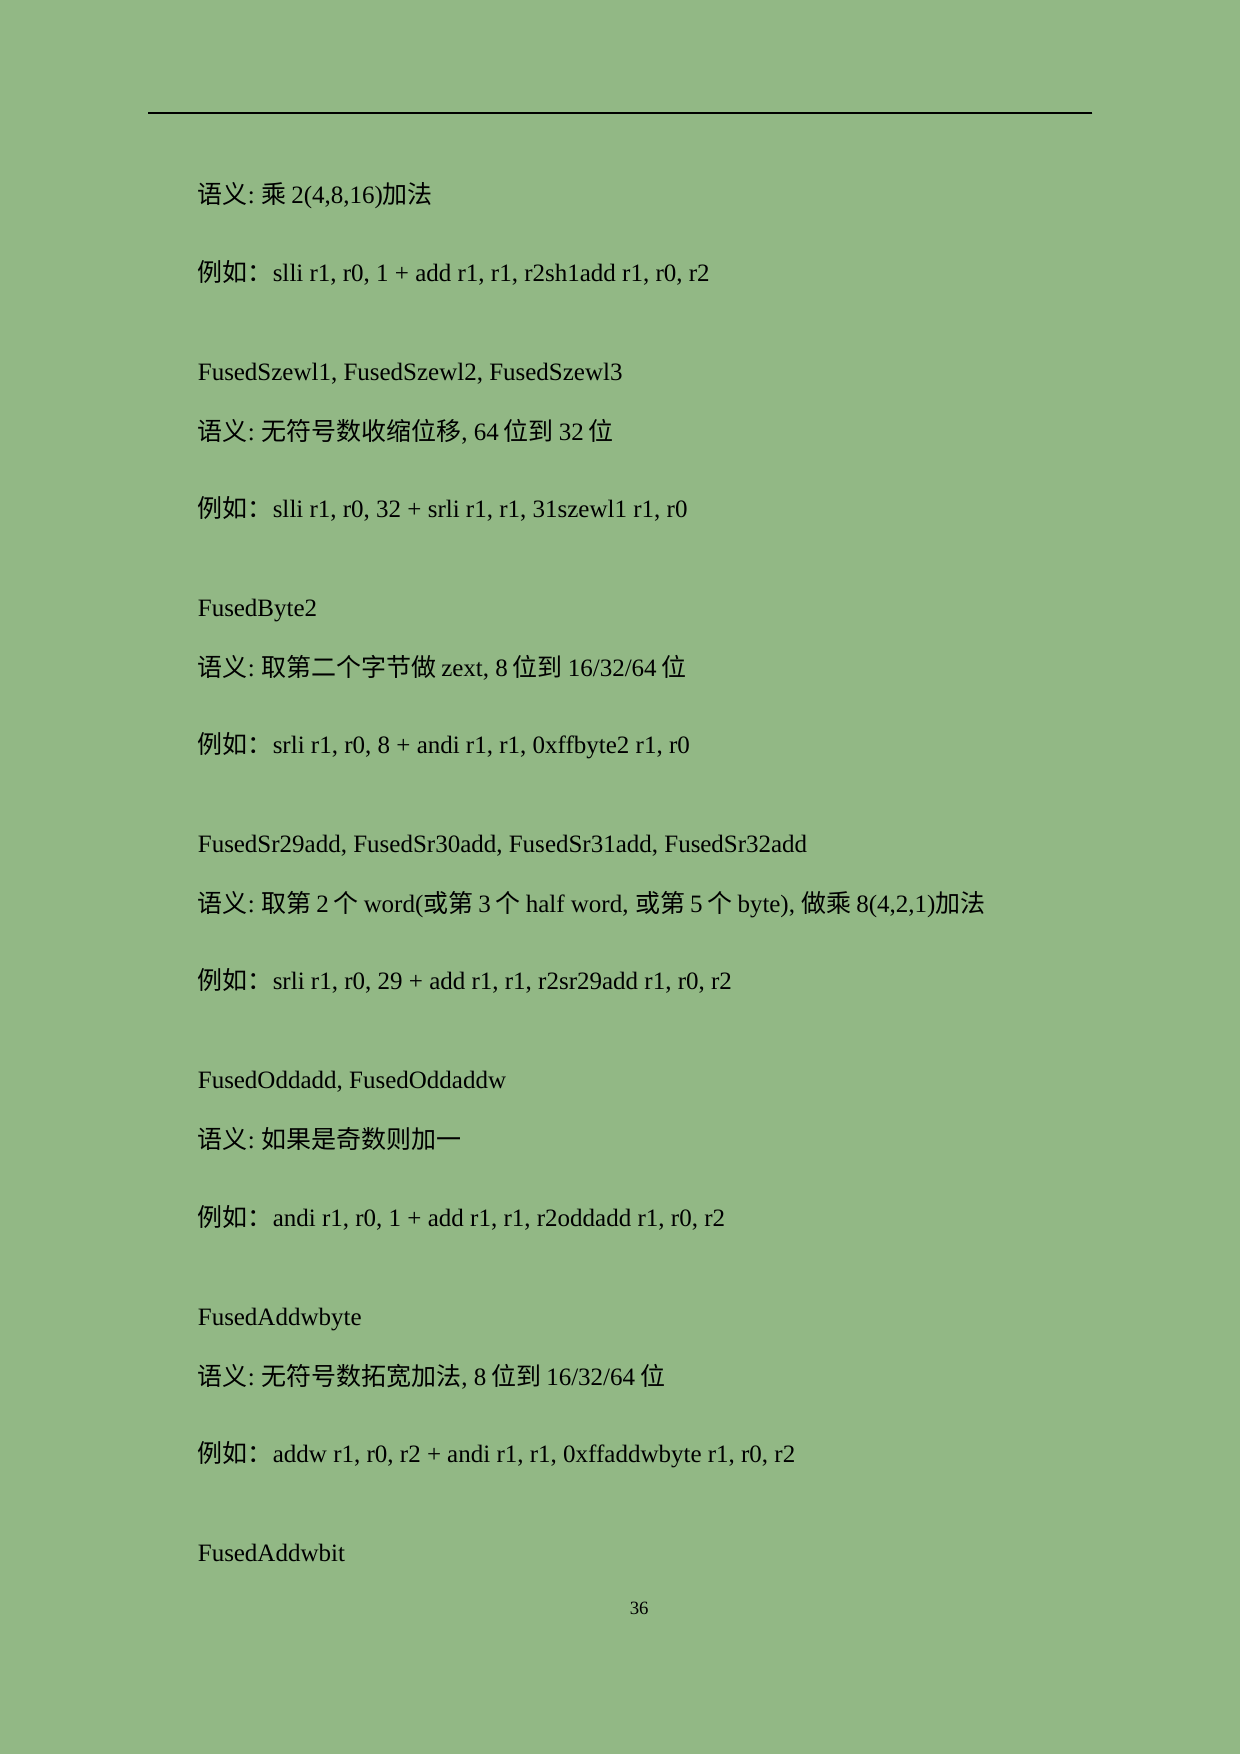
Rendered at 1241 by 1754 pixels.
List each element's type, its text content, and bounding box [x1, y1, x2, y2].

text FusedSzewl1, FusedSzewl2, FusedSzewl3 [198, 354, 1092, 388]
text 例如：addw r1, r0, r2 + andi r1, r1, 0xffaddwbyte r1, r0, r2 [198, 1417, 1092, 1485]
text 语义: 无符号数拓宽加法, 8位到16/32/64位 [198, 1340, 1092, 1408]
text 例如：srli r1, r0, 29 + add r1, r1, r2sr29add r1, r0, r2 [198, 945, 1092, 1013]
text FusedAddwbyte [198, 1299, 1092, 1333]
text FusedByte2 [198, 591, 1092, 624]
text 语义: 如果是奇数则加一 [198, 1104, 1092, 1172]
text 例如：andi r1, r0, 1 + add r1, r1, r2oddadd r1, r0, r2 [198, 1181, 1092, 1249]
text 语义: 无符号数收缩位移, 64位到32位 [198, 395, 1092, 463]
text FusedAddwbit [198, 1536, 1092, 1569]
text 语义: 取第二个字节做zext, 8位到16/32/64位 [198, 632, 1092, 699]
text 语义: 乘2(4,8,16)加法 [198, 159, 1092, 227]
text 例如：slli r1, r0, 32 + srli r1, r1, 31szewl1 r1, r0 [198, 472, 1092, 540]
text FusedOddadd, FusedOddaddw [198, 1063, 1092, 1097]
text 例如：srli r1, r0, 8 + andi r1, r1, 0xffbyte2 r1, r0 [198, 709, 1092, 777]
text 例如：slli r1, r0, 1 + add r1, r1, r2sh1add r1, r0, r2 [198, 236, 1092, 304]
text FusedSr29add, FusedSr30add, FusedSr31add, FusedSr32add [198, 827, 1092, 861]
text 语义: 取第2个word(或第3个half word, 或第5个byte), 做乘8(4,2,1)加法 [198, 868, 1092, 936]
